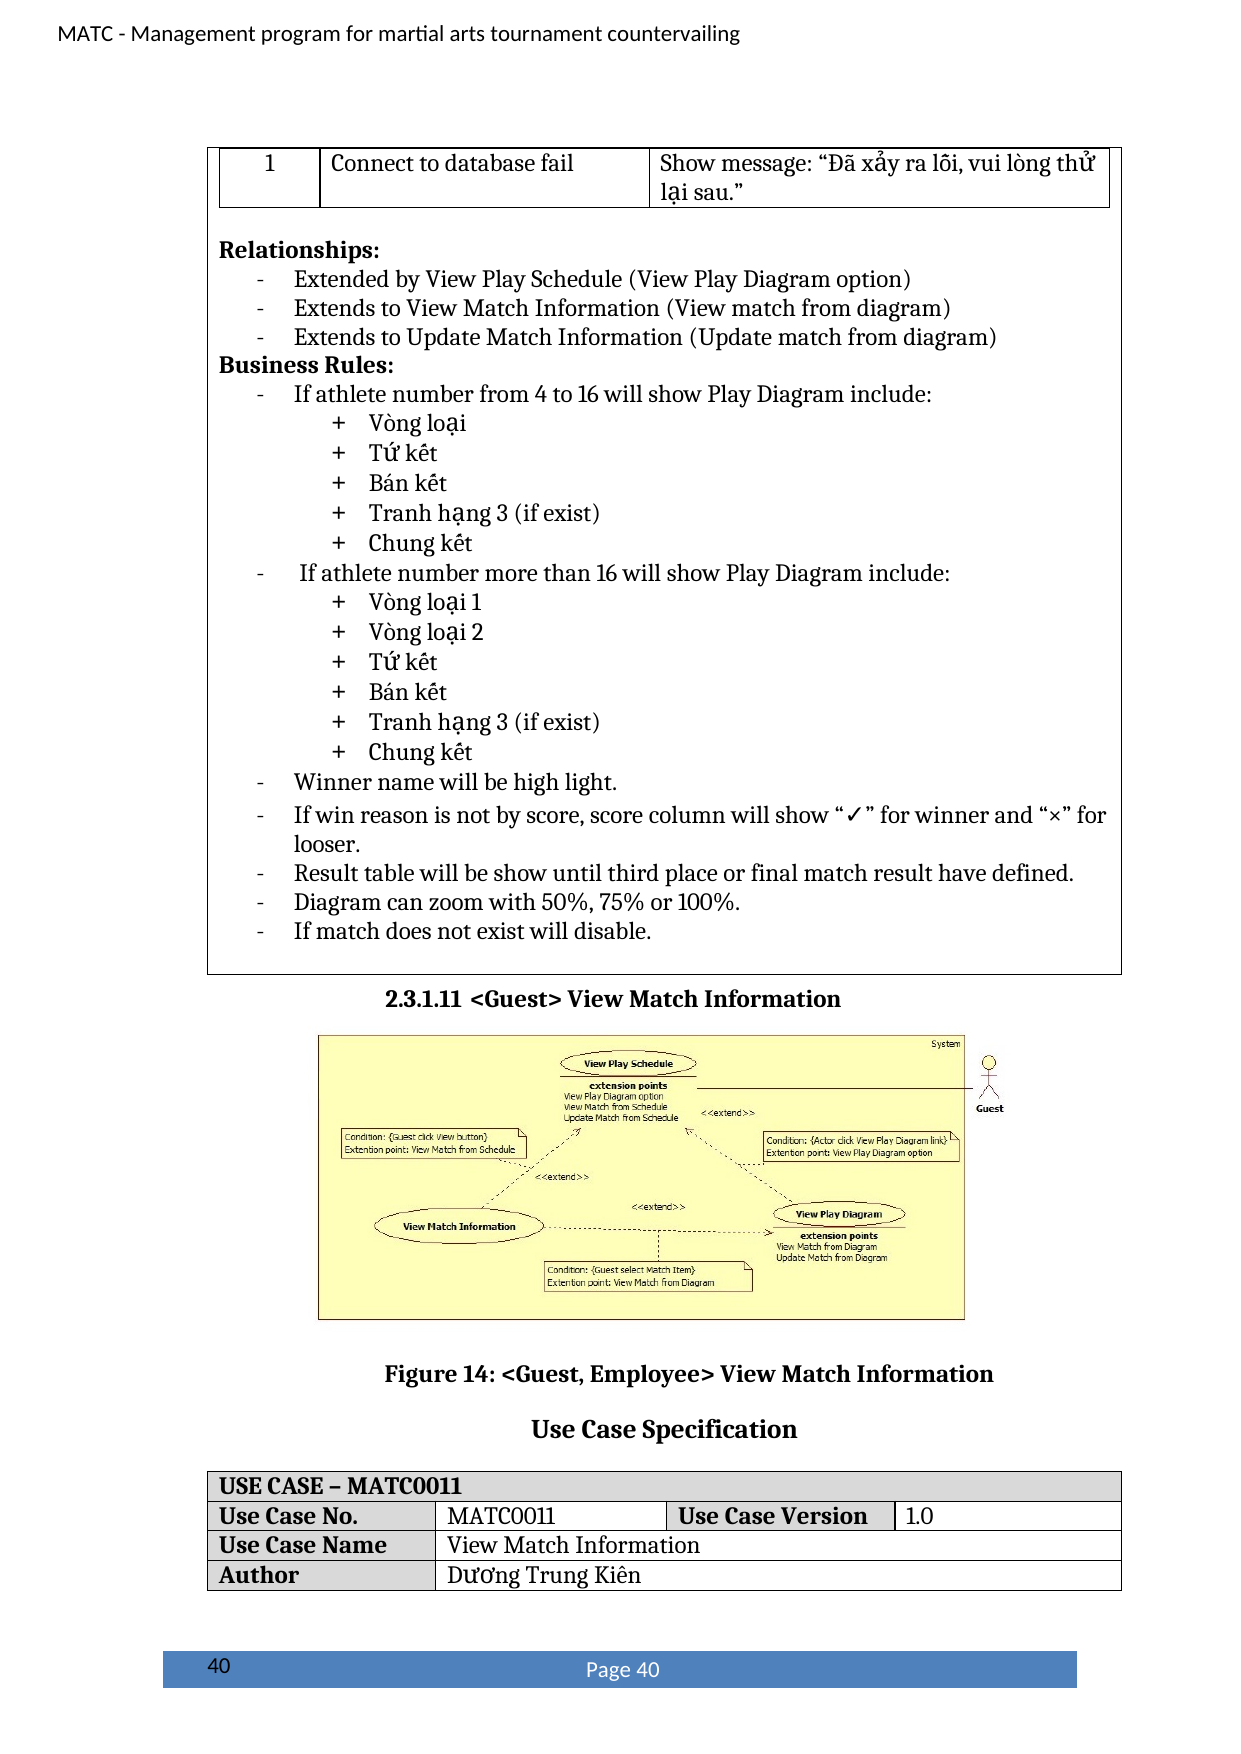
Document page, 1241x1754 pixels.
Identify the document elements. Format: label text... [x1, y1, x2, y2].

subtitle <Guest> View Match Information [385, 985, 1122, 1014]
picture [306, 1026, 1023, 1336]
table_cell MATC0011 [436, 1502, 666, 1530]
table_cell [208, 148, 1121, 973]
table_cell Use Case Name [208, 1531, 435, 1560]
table_cell View Match Information [436, 1531, 1121, 1560]
table_cell 1.0 [896, 1502, 1121, 1530]
table_cell Author [208, 1561, 435, 1590]
table_cell Use Case Version [667, 1502, 894, 1530]
table_cell Dương Trung Kiên [436, 1561, 1121, 1590]
table_cell Use Case No. [208, 1502, 435, 1530]
text Use Case Specification [207, 1414, 1122, 1445]
table_header USE CASE – MATC0011 [208, 1472, 1121, 1501]
text Figure 14: <Guest, Employee> View Match Information [207, 1360, 1122, 1389]
